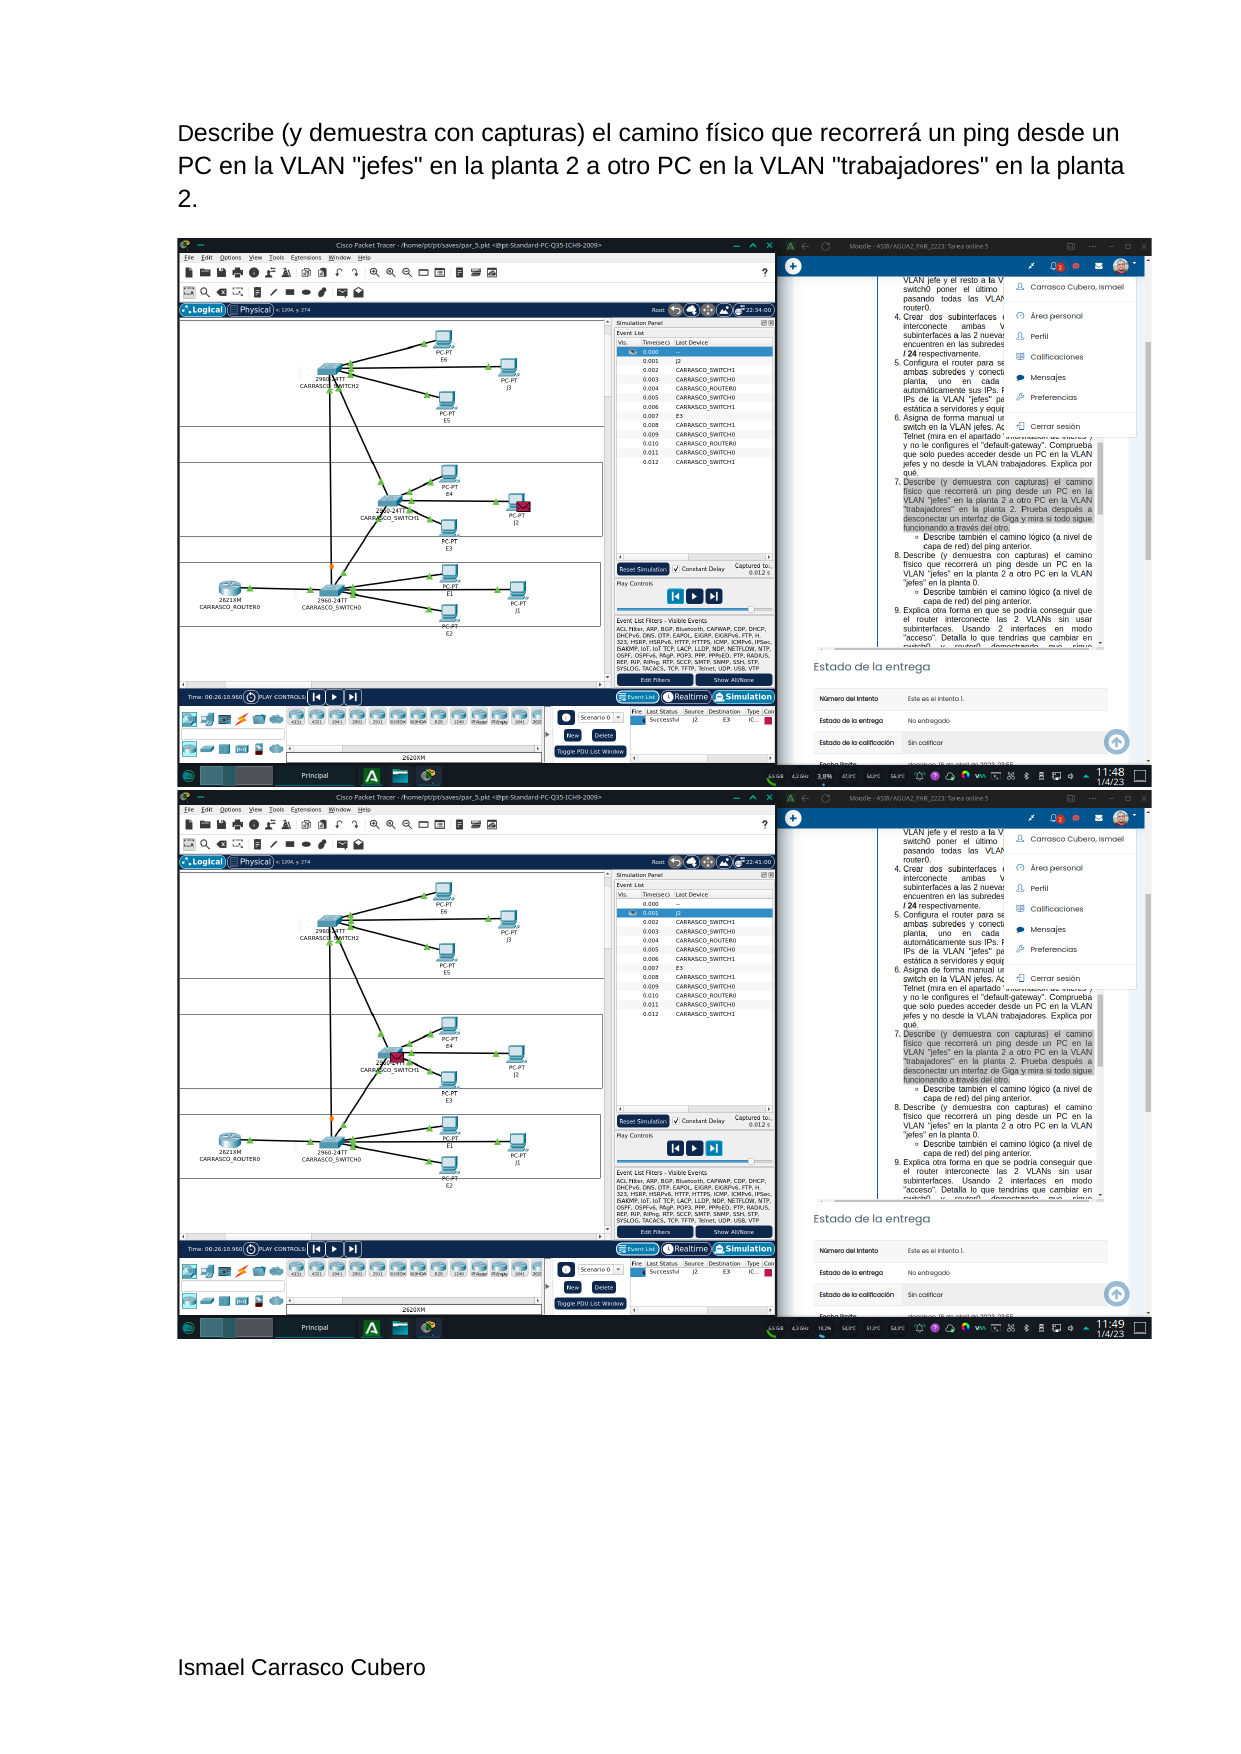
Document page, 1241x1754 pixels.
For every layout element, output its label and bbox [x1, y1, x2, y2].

picture [177, 790, 1152, 1339]
text [177, 118, 1152, 213]
picture [177, 238, 1152, 787]
